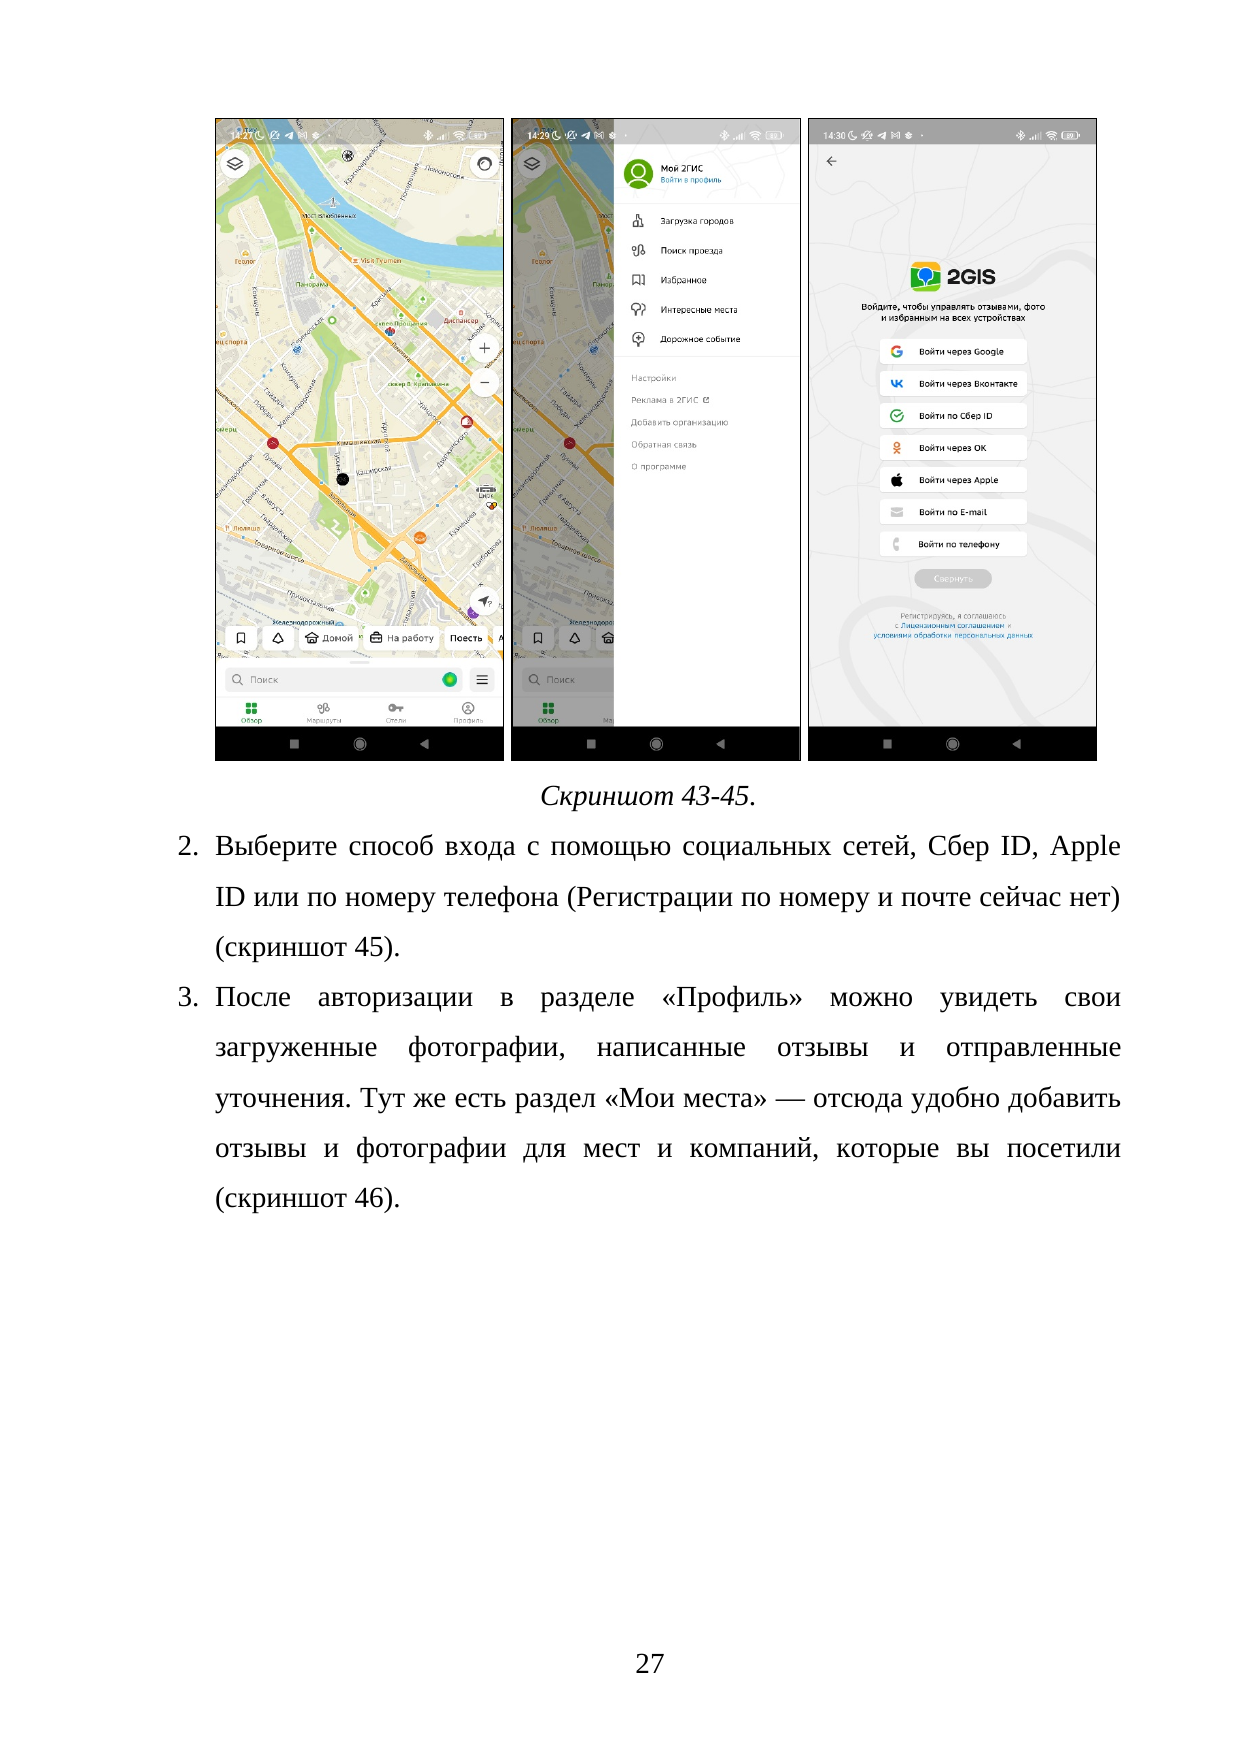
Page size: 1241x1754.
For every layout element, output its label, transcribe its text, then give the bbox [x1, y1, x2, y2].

picture [809, 119, 1096, 760]
picture [216, 119, 503, 760]
list Выберите способ входа с помощью социальных сетей, Сбер ID, Apple ID или по номеру телефона (Регистрации по номеру и почте сейчас нет) (скриншот 45). [177, 828, 1122, 962]
text Скриншот 43-45. [118, 778, 1122, 812]
picture [513, 119, 800, 760]
list После авторизации в разделе «Профиль» можно увидеть свои загруженные фотографии, написанные отзывы и отправленные уточнения. Тут же есть раздел «Мои места» — отсюда удобно добавить отзывы и фотографии для мест и компаний, которые вы посетили (скриншот 46). [177, 979, 1122, 1214]
